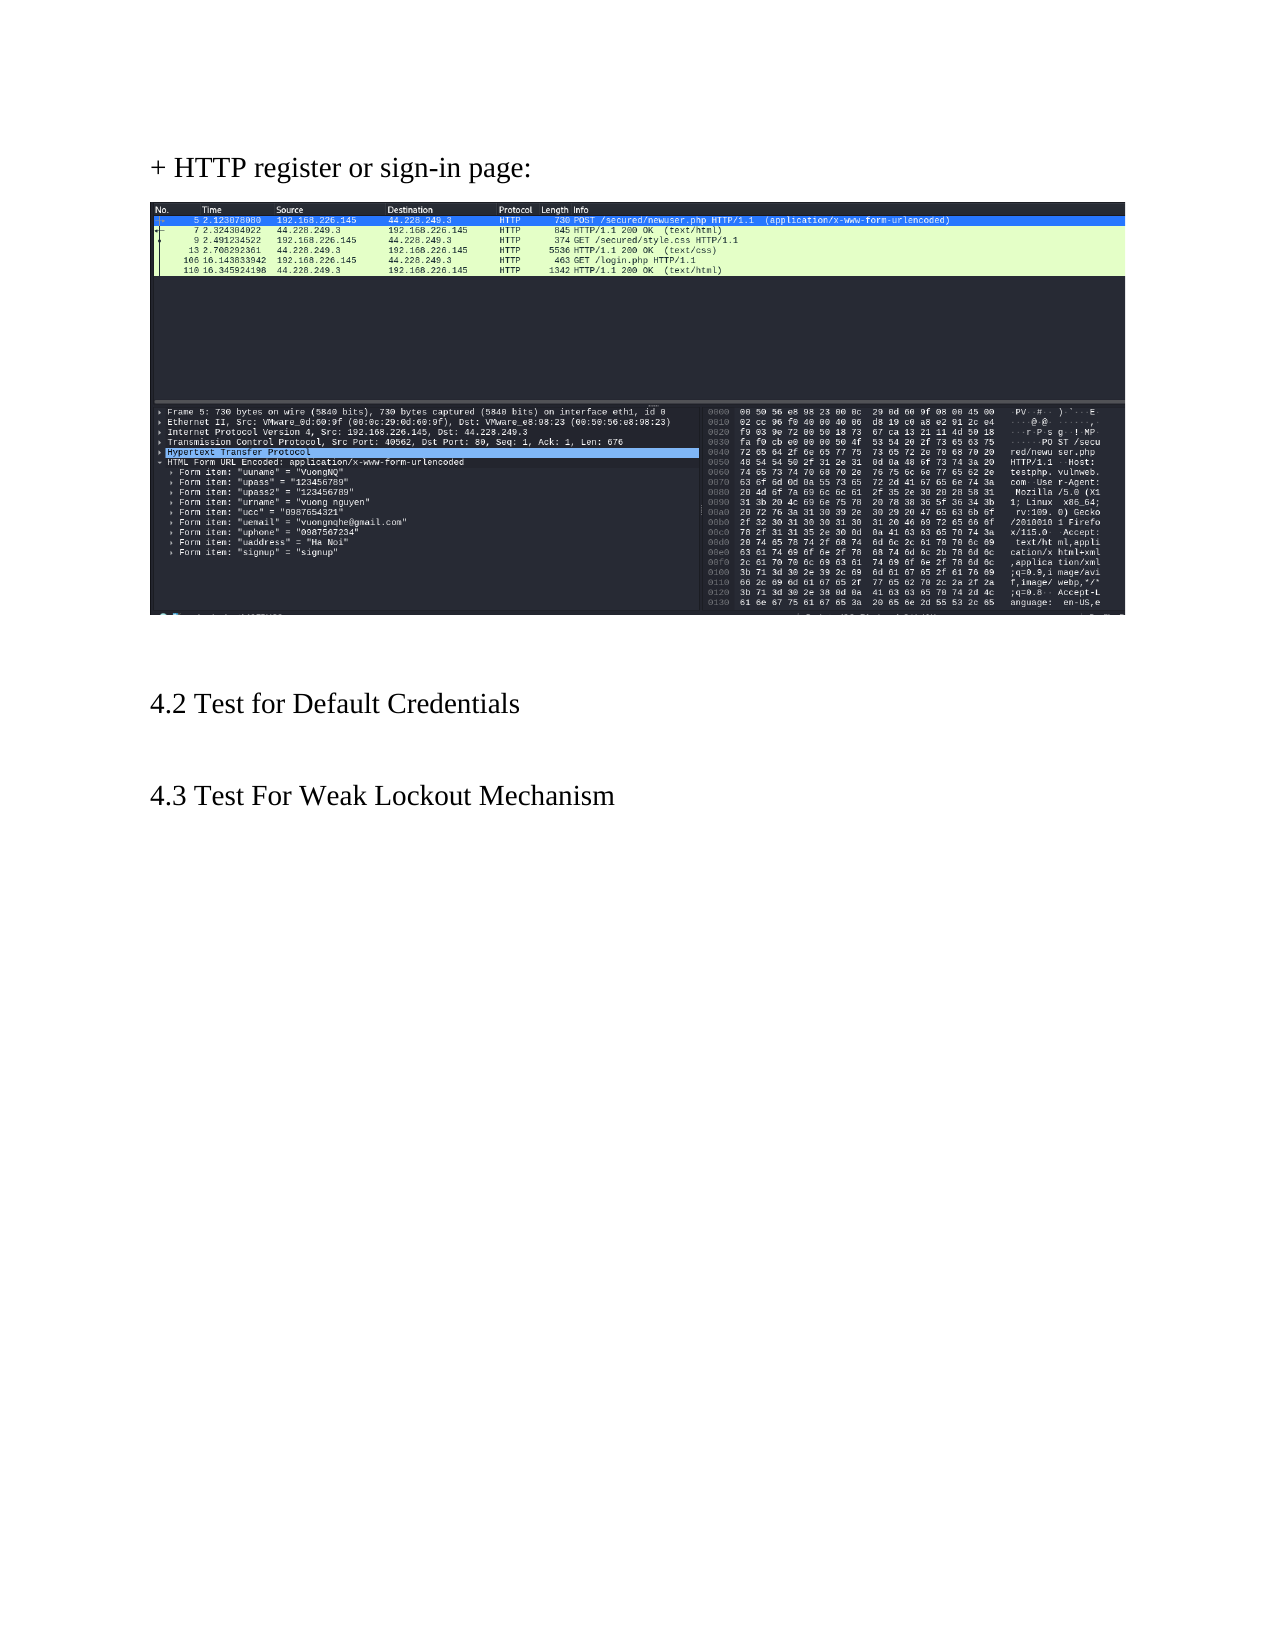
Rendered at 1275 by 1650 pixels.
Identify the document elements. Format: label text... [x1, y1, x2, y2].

subtitle 4.2 Test for Default Credentials [150, 686, 1125, 720]
picture [150, 202, 1125, 615]
text + HTTP register or sign-in page: [150, 150, 1125, 183]
subtitle 4.3 Test For Weak Lockout Mechanism [150, 778, 1125, 812]
